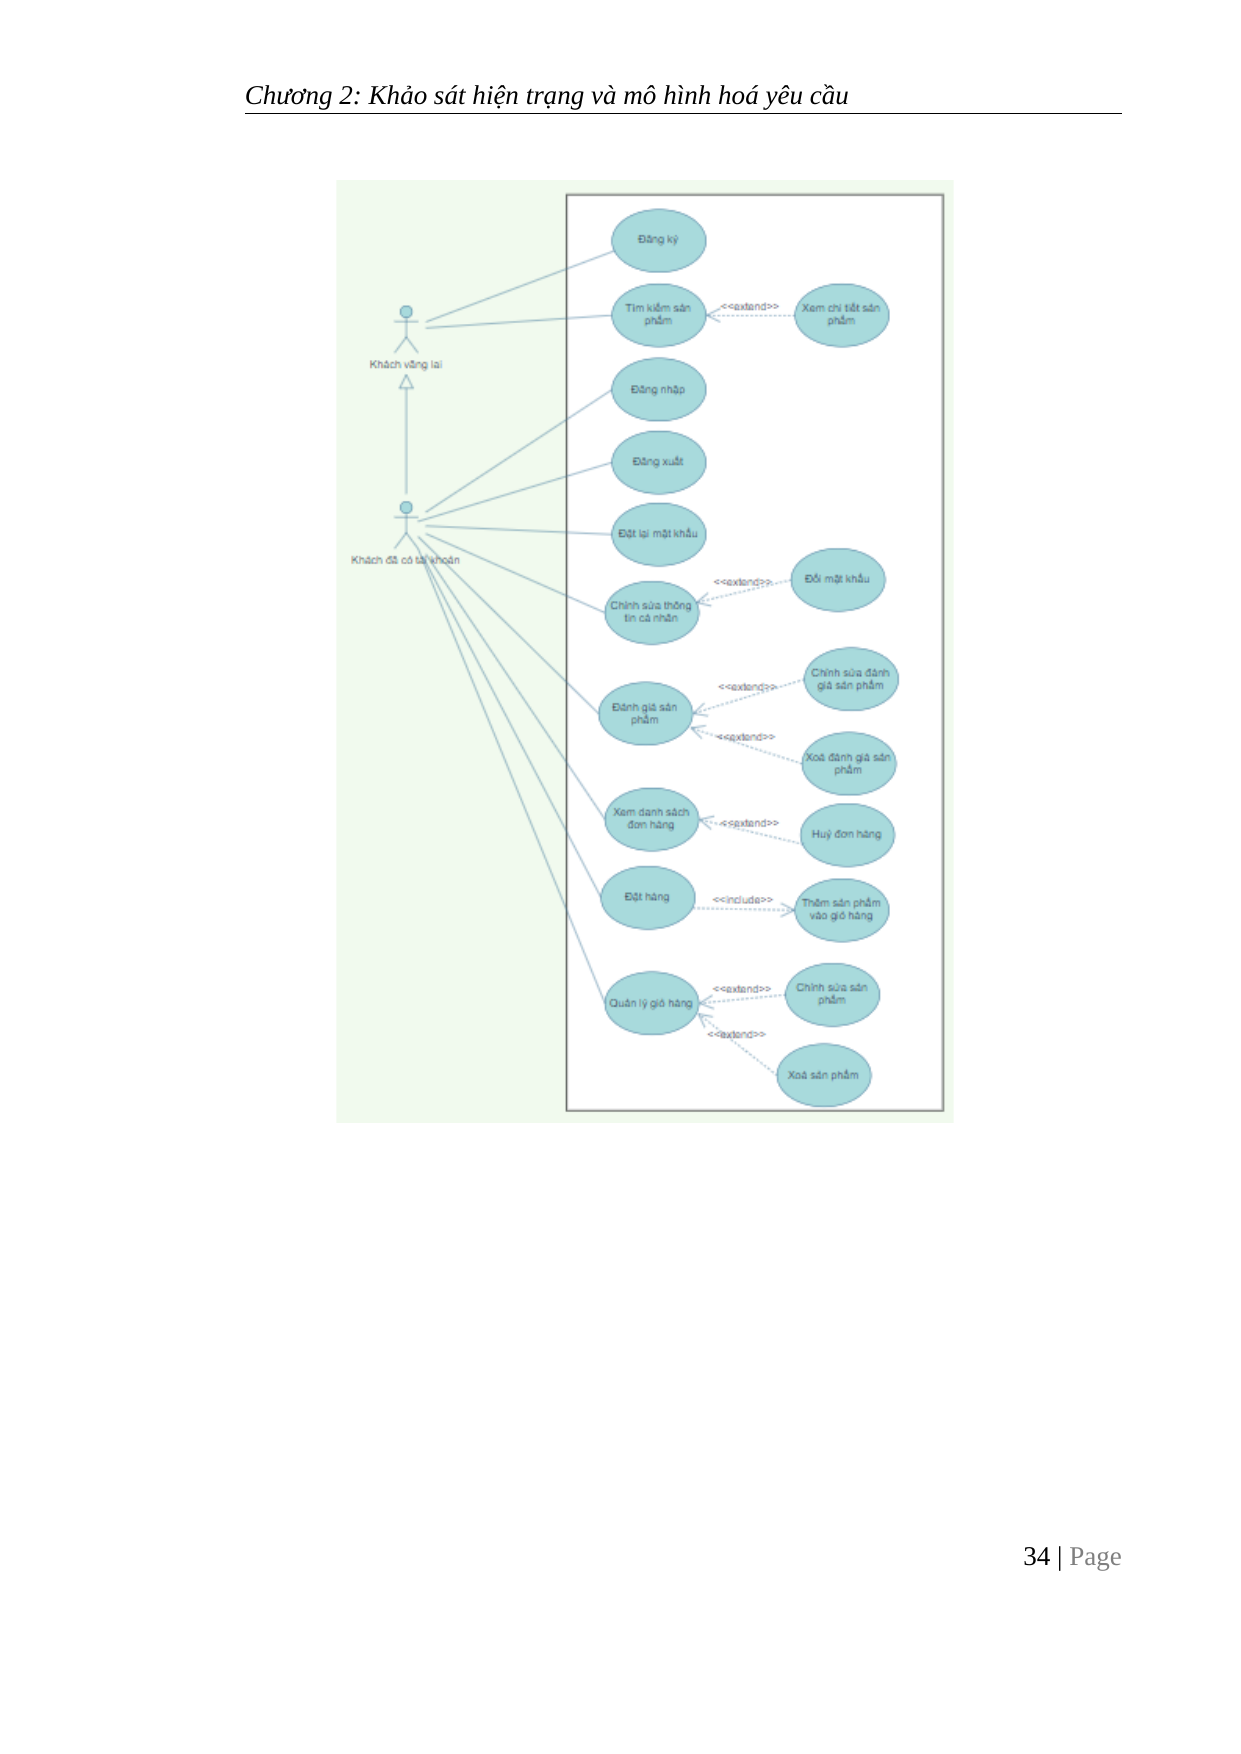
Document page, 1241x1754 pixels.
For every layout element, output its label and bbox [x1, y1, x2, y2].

picture [336, 180, 954, 1123]
